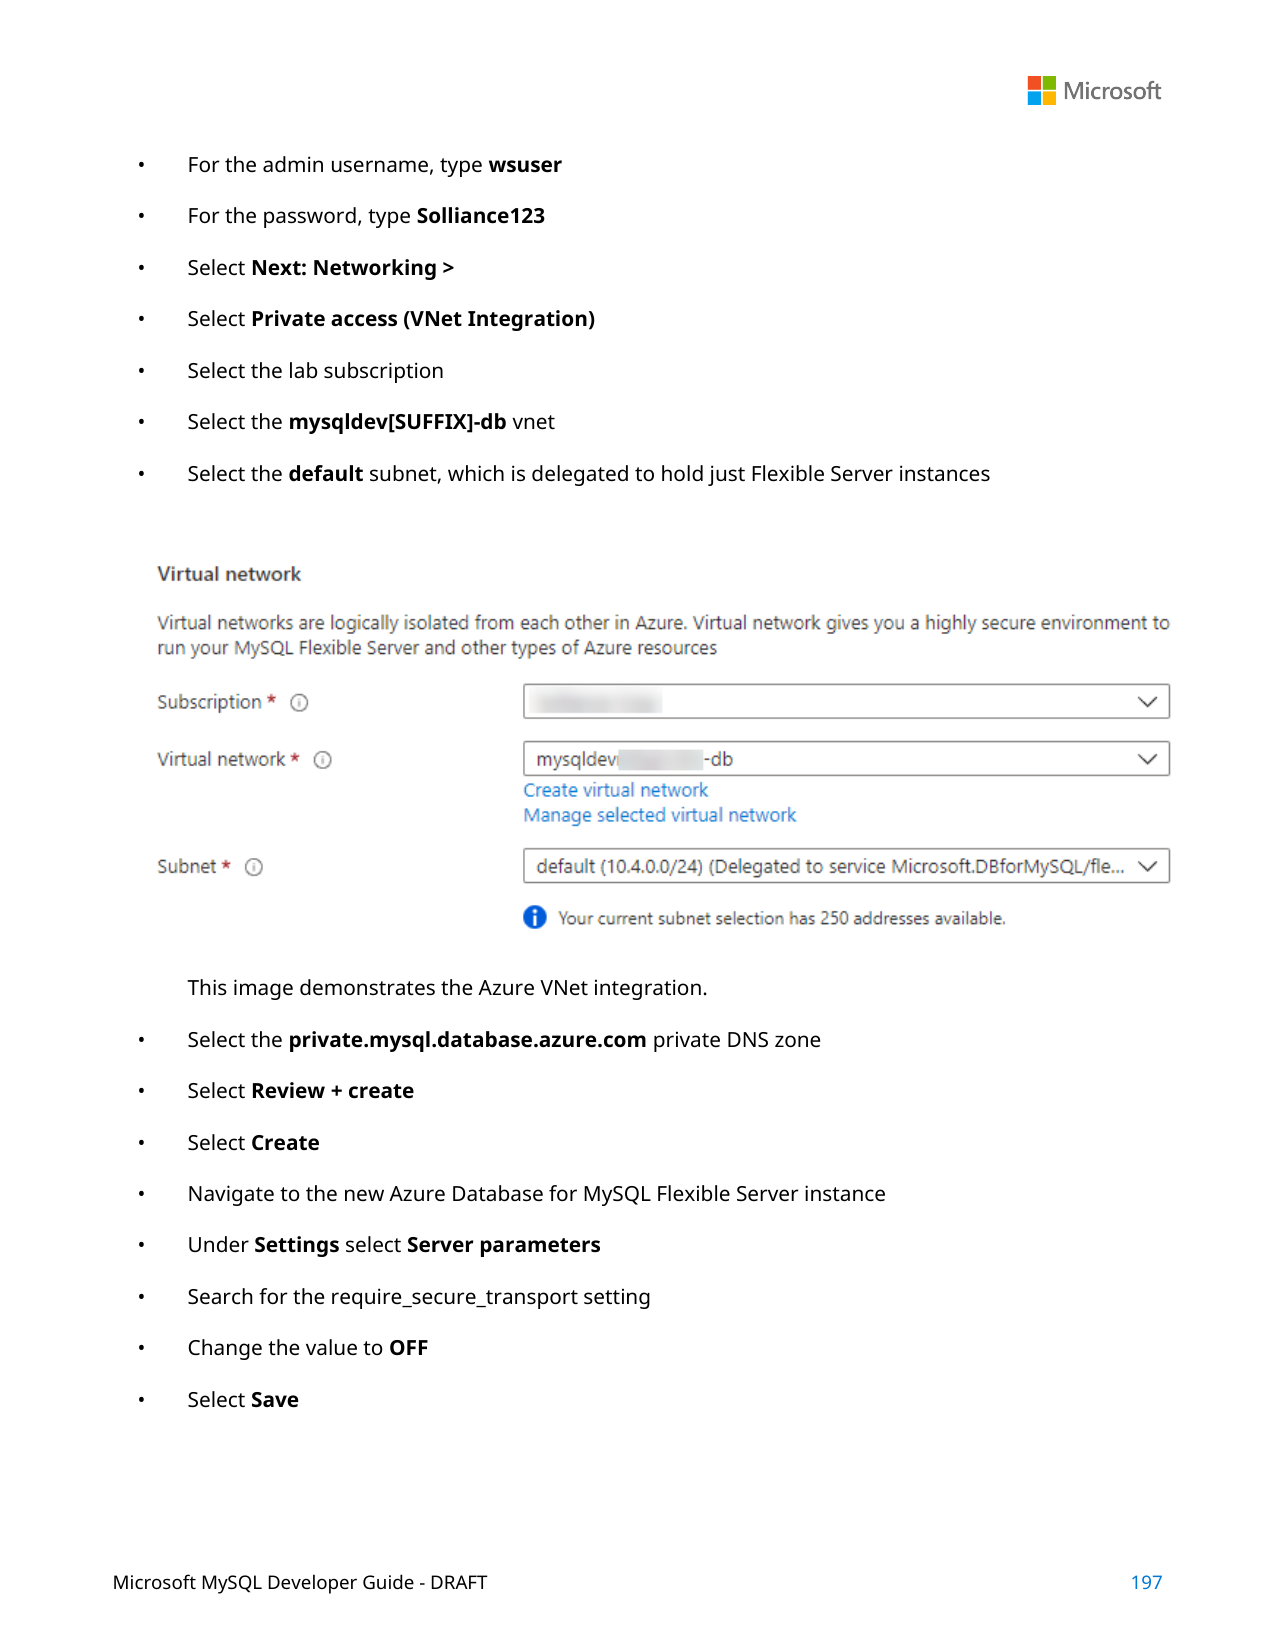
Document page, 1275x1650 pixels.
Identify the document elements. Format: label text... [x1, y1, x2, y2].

list For the password, type Solliance123 [137, 201, 1162, 230]
list Select the lab subscription [137, 356, 1162, 384]
picture [137, 540, 1188, 951]
list Select Create [137, 1128, 1162, 1156]
list Search for the require_secure_transport setting [137, 1282, 1162, 1311]
list Under Settings select Server parameters [137, 1231, 1162, 1259]
list For the admin username, type wsuser [137, 150, 1162, 178]
picture [1026, 75, 1163, 107]
list Select Save [137, 1385, 1162, 1413]
list Select the mysqldev[SUFFIX]-db vnet [137, 407, 1162, 436]
list Navigate to the new Azure Database for MySQL Flexible Server instance [137, 1179, 1162, 1208]
list Select the private.mysql.database.azure.com private DNS zone [137, 1025, 1162, 1053]
list Select the default subnet, which is delegated to hold just Flexible Server instances [137, 459, 1162, 487]
list Select Review + create [137, 1076, 1162, 1105]
list Change the value to OFF [137, 1333, 1162, 1362]
list Select Private access (VNet Integration) [137, 304, 1162, 333]
list This image demonstrates the Azure VNet integration. [137, 973, 1162, 1002]
list Select Next: Networking > [137, 253, 1162, 281]
